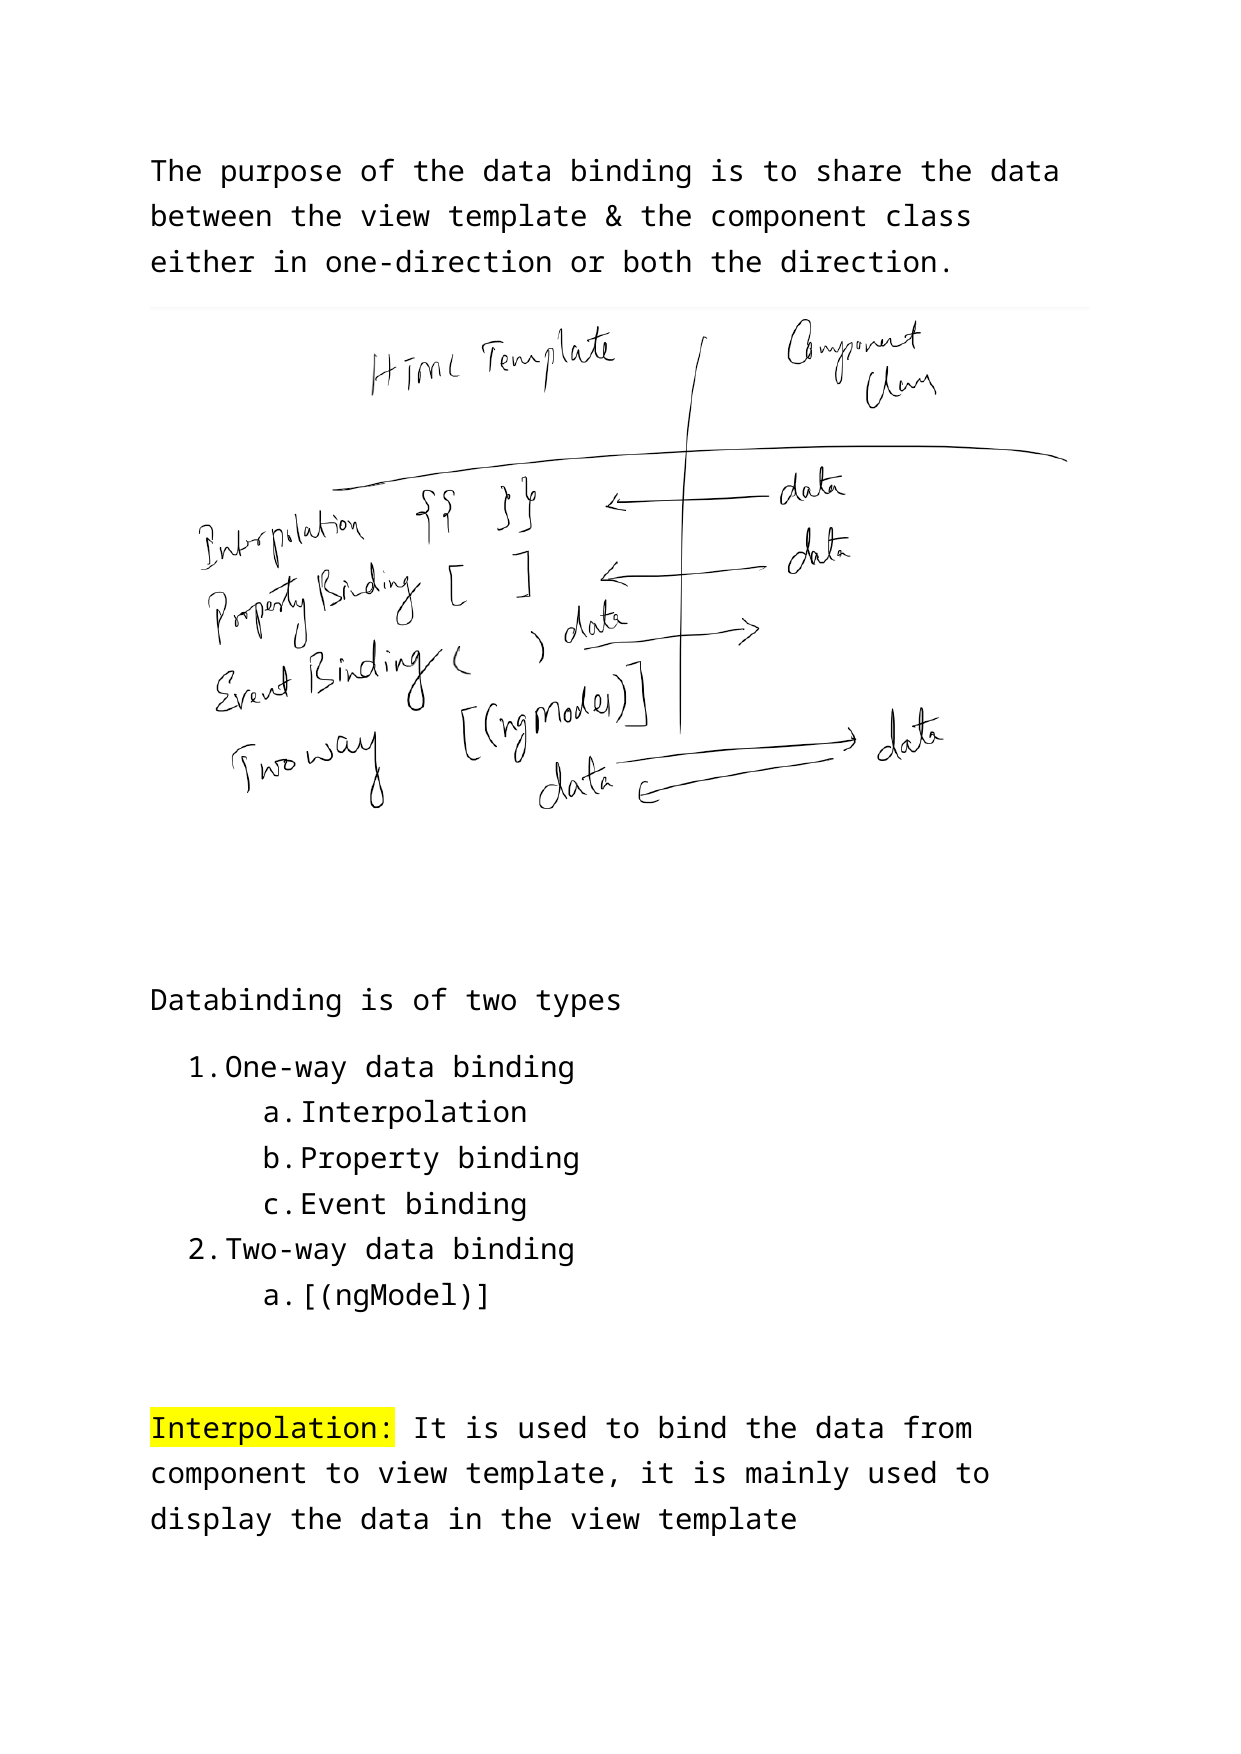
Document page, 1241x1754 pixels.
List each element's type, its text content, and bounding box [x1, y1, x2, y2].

text Databinding is of two types [150, 979, 1090, 1019]
list One-way data binding [187, 1046, 1090, 1086]
list [(ngModel)] [262, 1274, 1090, 1314]
text The purpose of the data binding is to share the data between the view template & the component class either in one-direction or both the direction. [150, 150, 1090, 281]
list Interpolation [262, 1092, 1090, 1131]
list Two-way data binding [187, 1228, 1090, 1268]
picture [150, 307, 1090, 822]
list Event binding [262, 1183, 1090, 1223]
text Interpolation: It is used to bind the data from component to view template, it is mainly used to display the data in the view template [150, 1407, 1090, 1538]
list Property binding [262, 1137, 1090, 1177]
